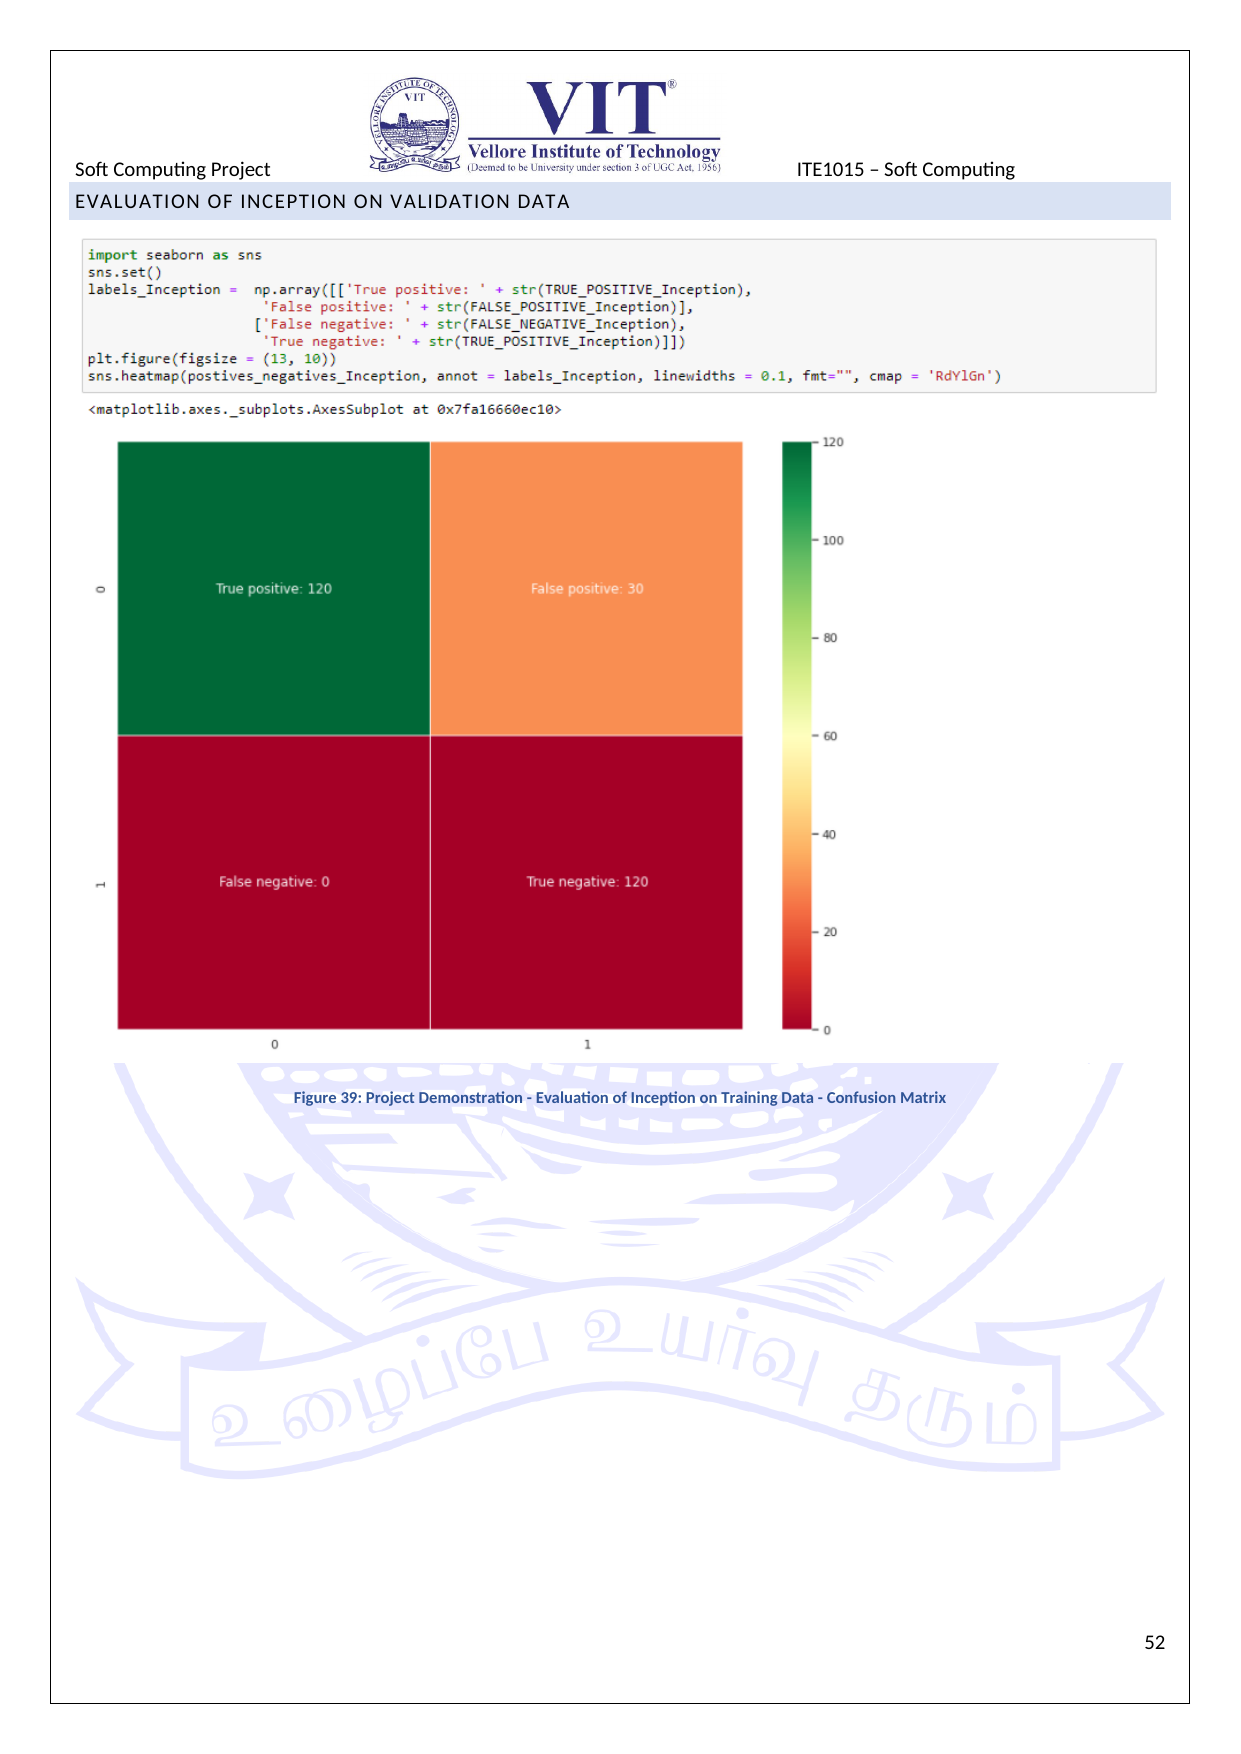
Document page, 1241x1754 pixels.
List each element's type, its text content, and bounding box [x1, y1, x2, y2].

picture [75, 233, 1166, 1063]
picture [362, 73, 728, 177]
subtitle Evaluation of Inception on Validation Data [75, 188, 1165, 213]
text Figure 39: Project Demonstration - Evaluation of Inception on Training Data - Confusion Matrix [75, 1087, 1165, 1108]
